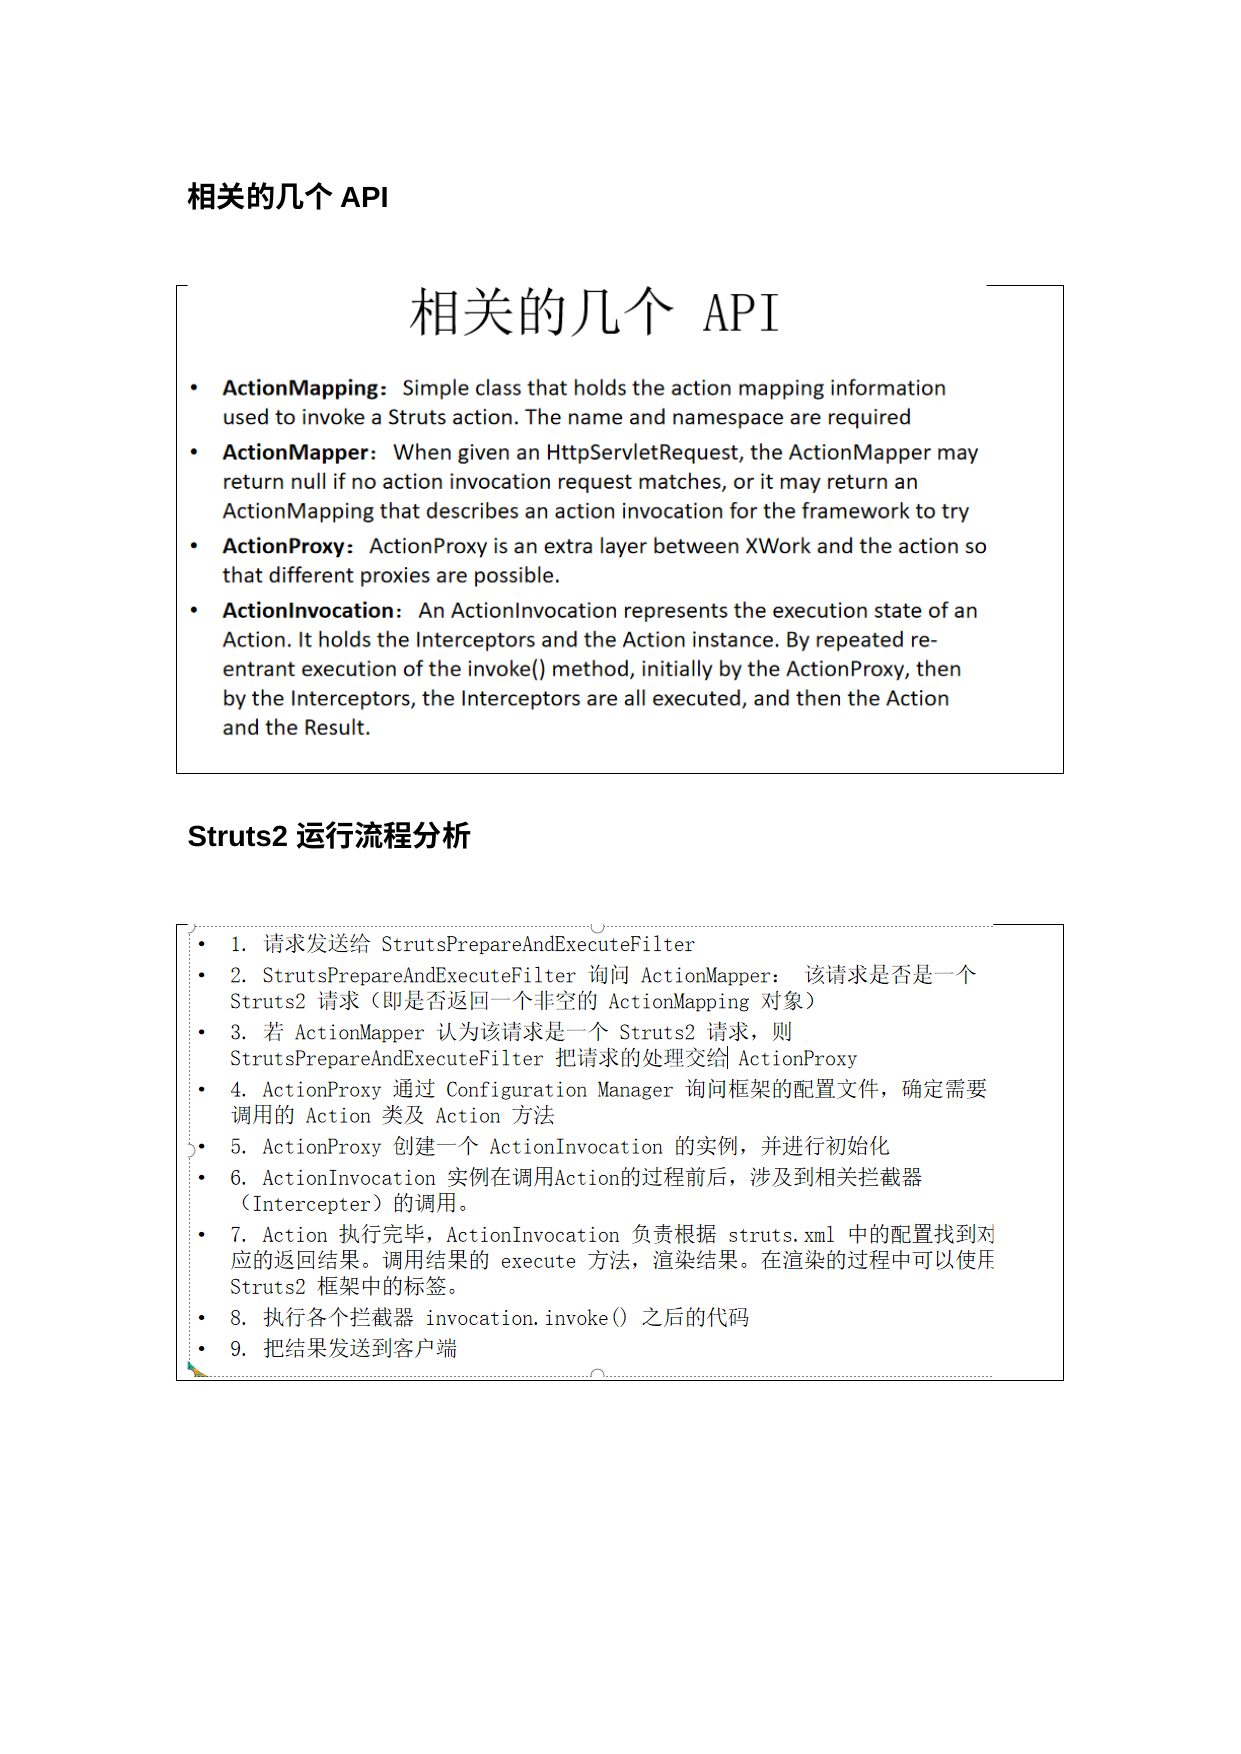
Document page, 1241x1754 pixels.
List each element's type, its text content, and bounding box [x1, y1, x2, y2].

table_header [177, 925, 1063, 1380]
table_header [177, 286, 1063, 773]
subtitle 相关的几个 API [187, 162, 1053, 227]
picture [187, 285, 987, 757]
subtitle Struts2 运行流程分析 [187, 801, 1053, 866]
picture [187, 924, 994, 1377]
